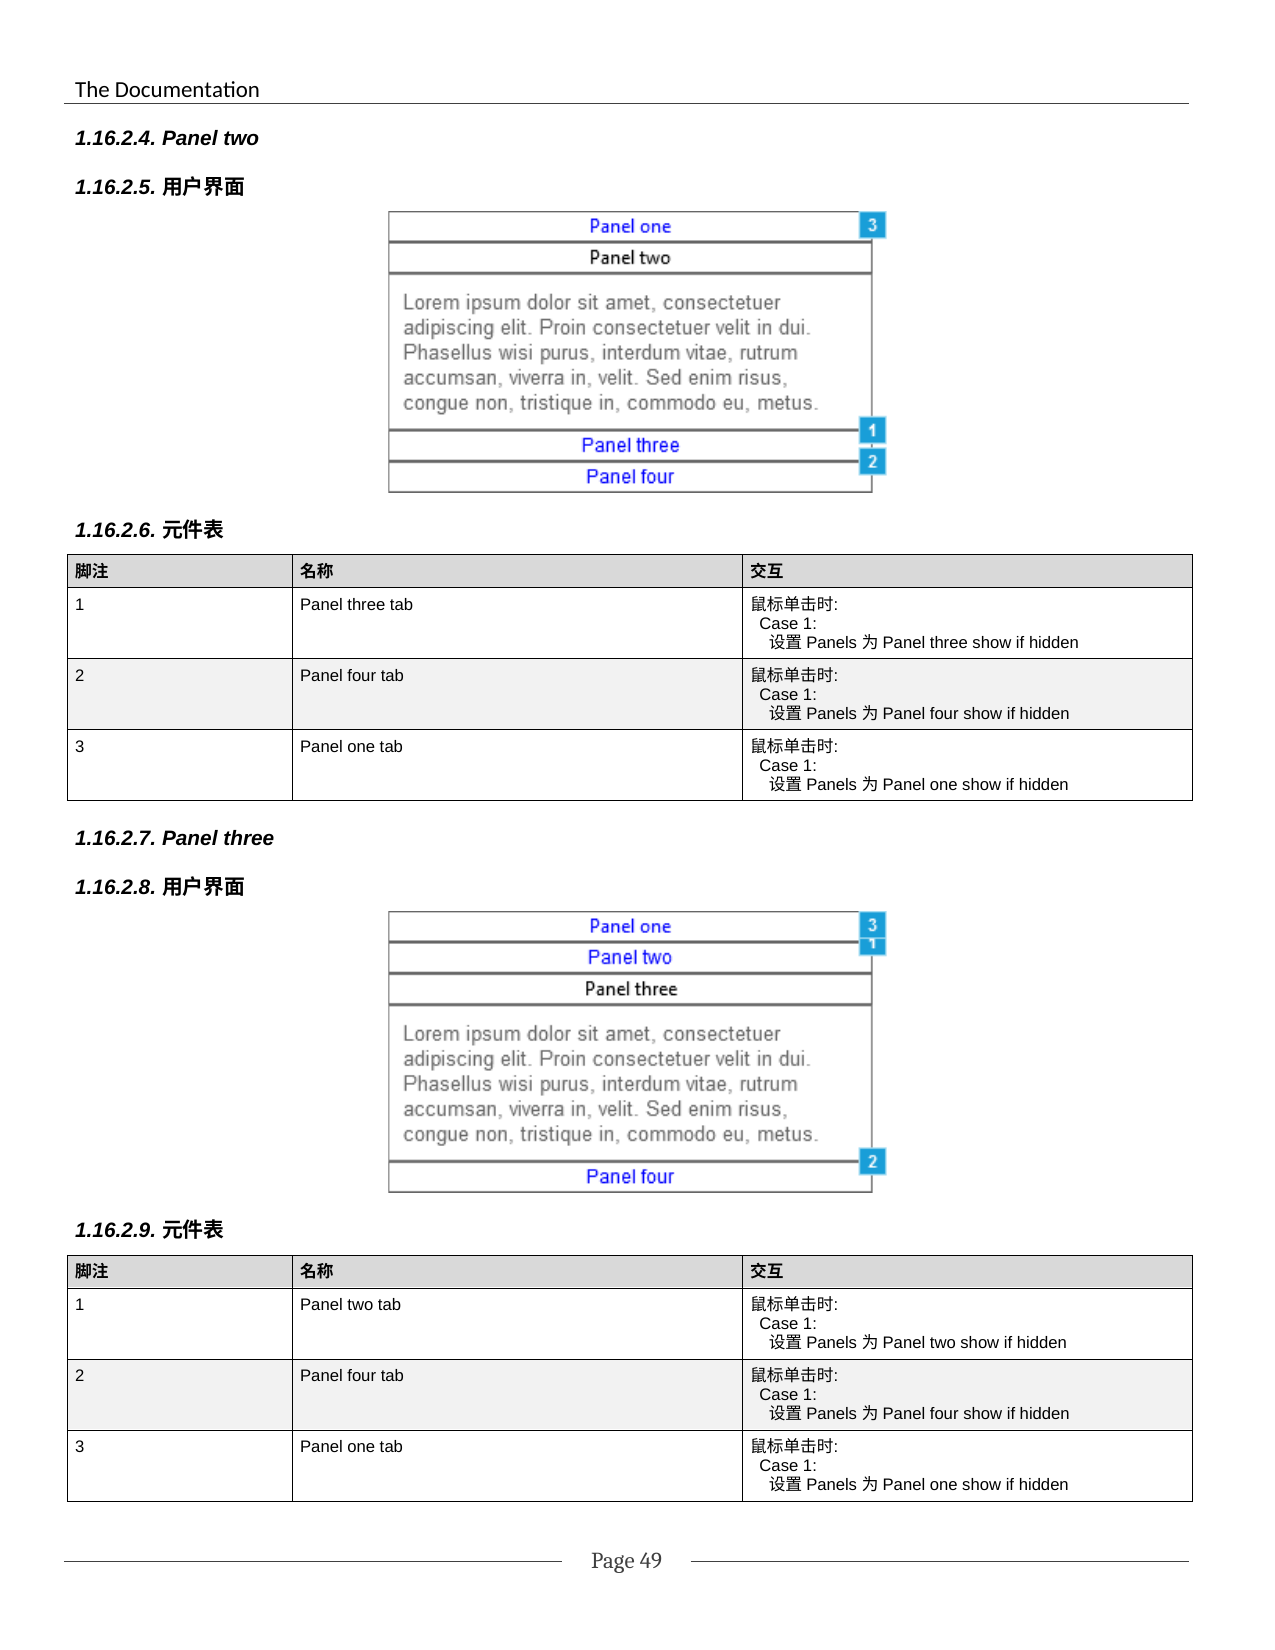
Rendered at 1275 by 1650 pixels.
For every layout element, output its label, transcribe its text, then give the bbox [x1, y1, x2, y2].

subtitle 用户界面 [75, 875, 1200, 899]
subtitle Panel two [75, 126, 1200, 150]
table_cell Panel one tab [293, 1431, 742, 1501]
subtitle Panel three [75, 826, 1200, 850]
table_cell Panel three tab [293, 588, 742, 658]
table_header 名称 [293, 555, 742, 587]
table_cell Panel four tab [293, 1360, 742, 1429]
table_cell Panel four tab [293, 659, 742, 729]
table_cell 2 [68, 659, 292, 729]
table_cell 鼠标单击时: Case 1: 设置 Panels 为 Panel three show if hidden [743, 588, 1192, 658]
table_header 名称 [293, 1256, 742, 1287]
table_cell 鼠标单击时: Case 1: 设置 Panels 为 Panel four show if hidden [743, 1360, 1192, 1429]
table_cell 1 [68, 588, 292, 658]
subtitle 用户界面 [75, 175, 1200, 199]
table_cell Panel two tab [293, 1289, 742, 1358]
table_cell 鼠标单击时: Case 1: 设置 Panels 为 Panel two show if hidden [743, 1289, 1192, 1358]
table_cell 鼠标单击时: Case 1: 设置 Panels 为 Panel four show if hidden [743, 659, 1192, 729]
table_cell 3 [68, 1431, 292, 1501]
table_cell Panel one tab [293, 730, 742, 800]
table_cell 鼠标单击时: Case 1: 设置 Panels 为 Panel one show if hidden [743, 1431, 1192, 1501]
subtitle 元件表 [75, 1218, 1200, 1242]
table_header 交互 [743, 1256, 1192, 1287]
table_header 脚注 [68, 555, 292, 587]
table_header 交互 [743, 555, 1192, 587]
table_cell 3 [68, 730, 292, 800]
table_cell 1 [68, 1289, 292, 1358]
table_header 脚注 [68, 1256, 292, 1287]
table_cell 2 [68, 1360, 292, 1429]
subtitle 元件表 [75, 518, 1200, 542]
table_cell 鼠标单击时: Case 1: 设置 Panels 为 Panel one show if hidden [743, 730, 1192, 800]
